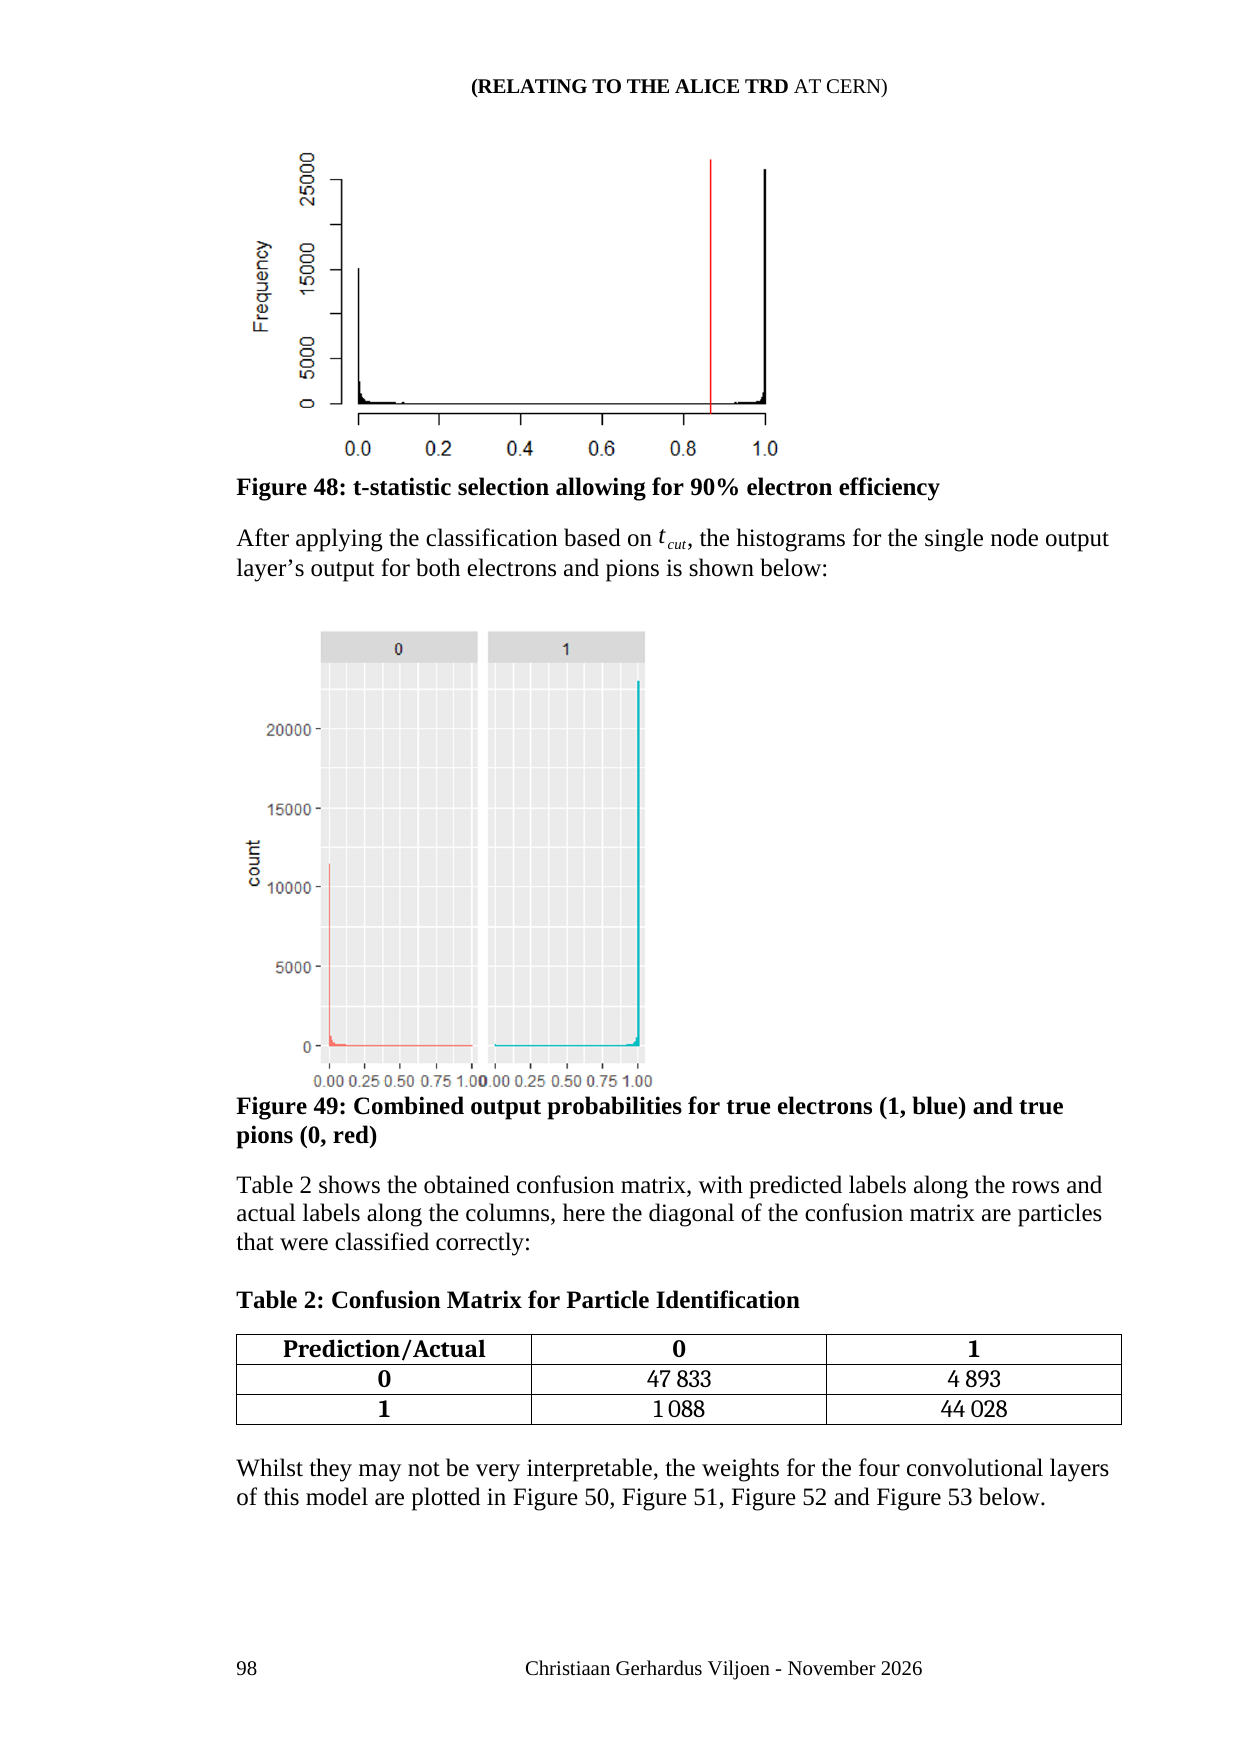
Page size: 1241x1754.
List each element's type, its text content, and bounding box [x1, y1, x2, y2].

table_cell 1 088 [532, 1395, 826, 1424]
picture [236, 610, 671, 1092]
picture [236, 135, 822, 472]
table_header 0 [532, 1335, 826, 1364]
table_cell 47 833 [532, 1365, 826, 1394]
table_cell 4 893 [827, 1365, 1121, 1394]
table_cell 0 [237, 1365, 531, 1394]
table_cell 1 [237, 1395, 531, 1424]
table_header Prediction/Actual [237, 1335, 531, 1364]
text Figure 49: Combined output probabilities for true electrons (1, blue) and true pions (0, red) [236, 1091, 1122, 1149]
table_cell 44 028 [827, 1395, 1121, 1424]
text Whilst they may not be very interpretable, the weights for the four convolutional layers of this model are plotted in Figure 50, Figure 51, Figure 52 and Figure 53 below. [236, 1453, 1122, 1511]
text Table 2 shows the obtained confusion matrix, with predicted labels along the rows and actual labels along the columns, here the diagonal of the confusion matrix are particles that were classified correctly: [236, 1170, 1122, 1256]
text After applying the classification based on , the histograms for the single node output layer’s output for both electrons and pions is shown below: [236, 522, 1122, 582]
table_header 1 [827, 1335, 1121, 1364]
text Table 2: Confusion Matrix for Particle Identification [236, 1285, 1122, 1313]
text Figure 48: t-statistic selection allowing for 90% electron efficiency [236, 472, 1122, 501]
